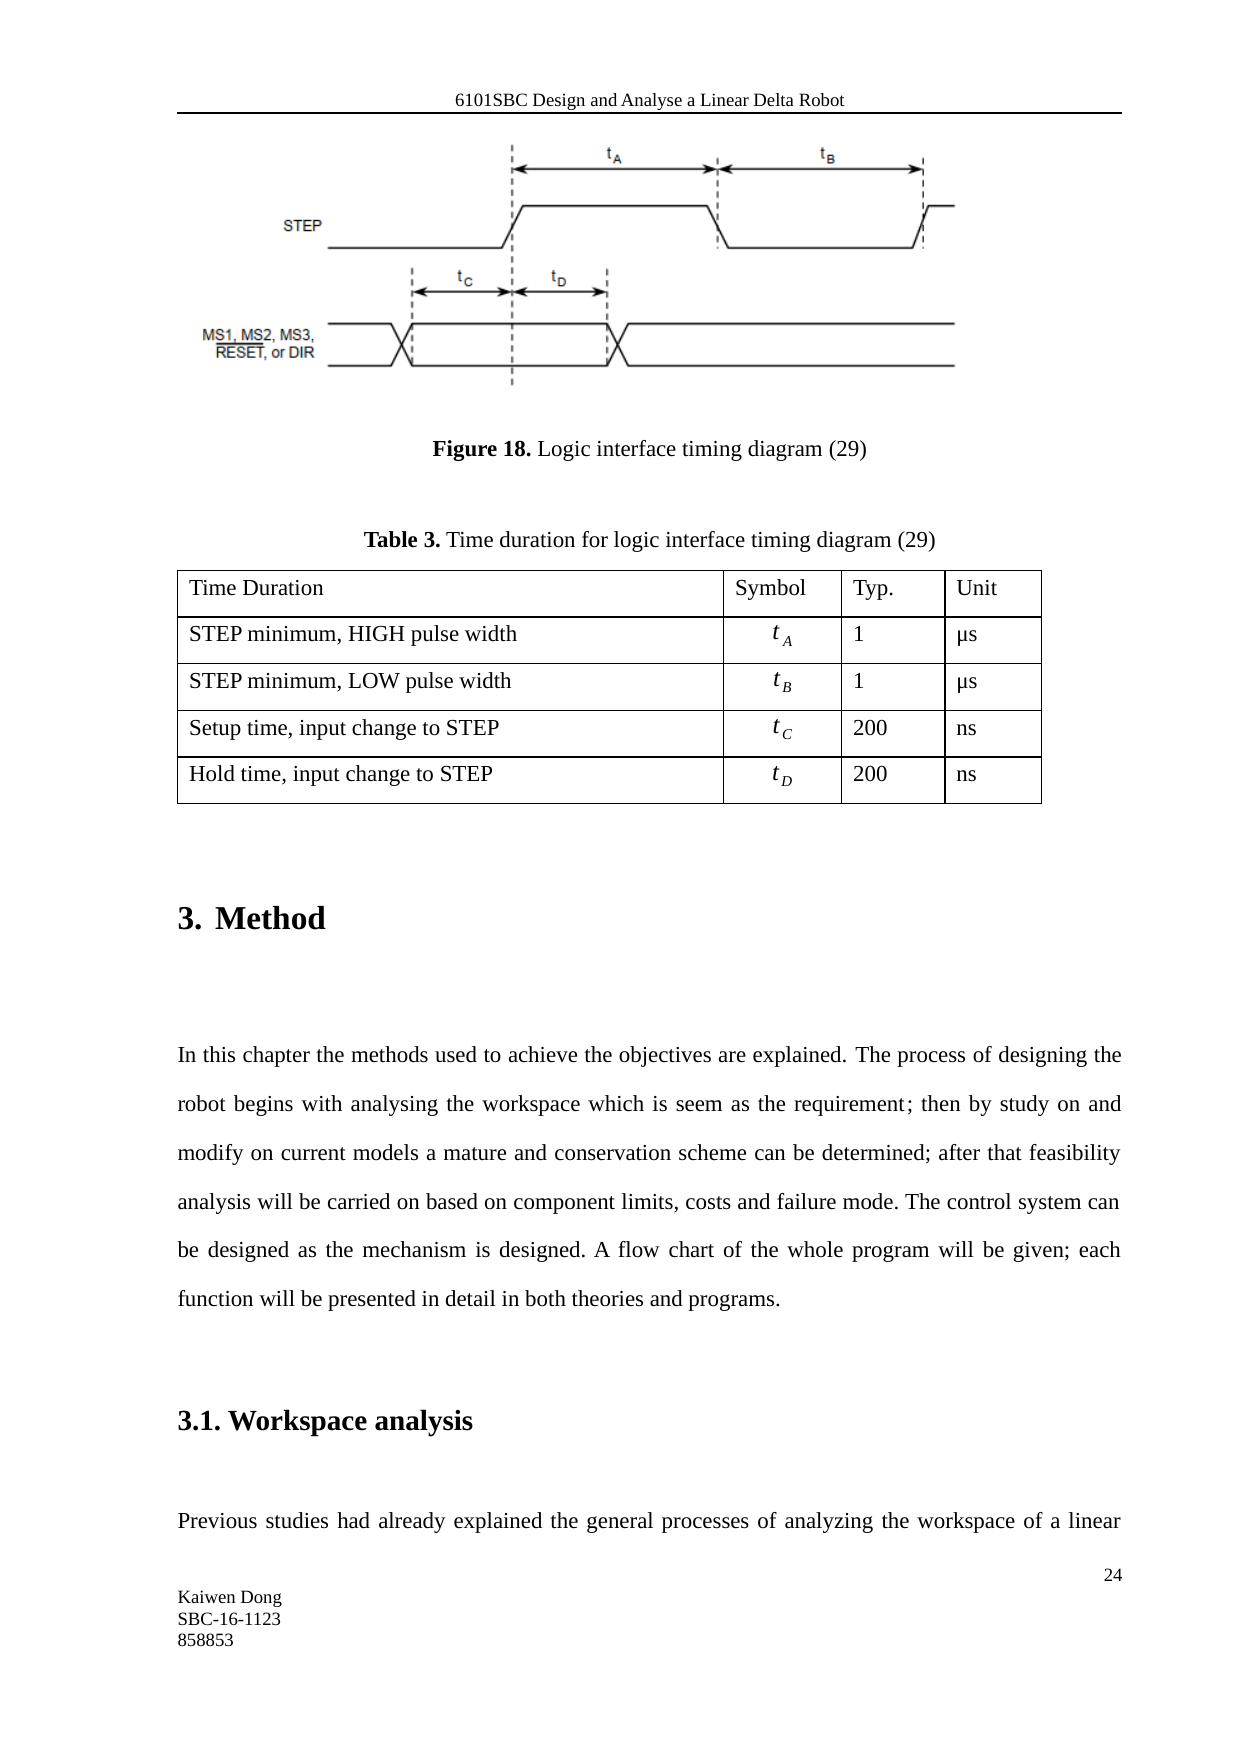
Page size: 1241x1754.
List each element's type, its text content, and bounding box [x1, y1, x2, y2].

table_header Typ. [842, 571, 944, 616]
table_cell ns [946, 758, 1041, 803]
table_cell μs [946, 664, 1041, 710]
table_cell Hold time, input change to STEP [178, 758, 723, 803]
table_cell 1 [842, 664, 944, 710]
table_cell [724, 618, 841, 663]
table_cell STEP minimum, HIGH pulse width [178, 618, 723, 663]
table_cell [724, 711, 841, 756]
table_cell 200 [842, 711, 944, 756]
table_cell [724, 758, 841, 803]
subtitle Method [177, 885, 1122, 950]
subtitle 3.1. Workspace analysis [177, 1387, 1122, 1452]
table_cell STEP minimum, LOW pulse width [178, 664, 723, 710]
picture [177, 126, 969, 393]
table_cell μs [946, 618, 1041, 663]
table_cell 200 [842, 758, 944, 803]
text Table 6. Time duration for logic interface timing diagram [177, 523, 1122, 556]
table_header Symbol [724, 571, 841, 616]
table_header Time Duration [178, 571, 723, 616]
table_cell ns [946, 711, 1041, 756]
table_cell 1 [842, 618, 944, 663]
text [177, 1504, 1122, 1537]
table_cell [724, 664, 841, 710]
table_cell Setup time, input change to STEP [178, 711, 723, 756]
table_header Unit [946, 571, 1041, 616]
text Figure 18. Logic interface timing diagram [177, 432, 1122, 464]
text In this chapter the methods used to achieve the objectives are explained. The process of designing the robot begins with analysing the workspace which is seem as the requirement; then by study on and modify on current models a mature and conservation scheme can be determined; after that feasibility analysis will be carried on based on component limits, costs and failure mode. The control system can be designed as the mechanism is designed. A flow chart of the whole program will be given; each function will be presented in detail in both theories and programs. [177, 1038, 1122, 1315]
